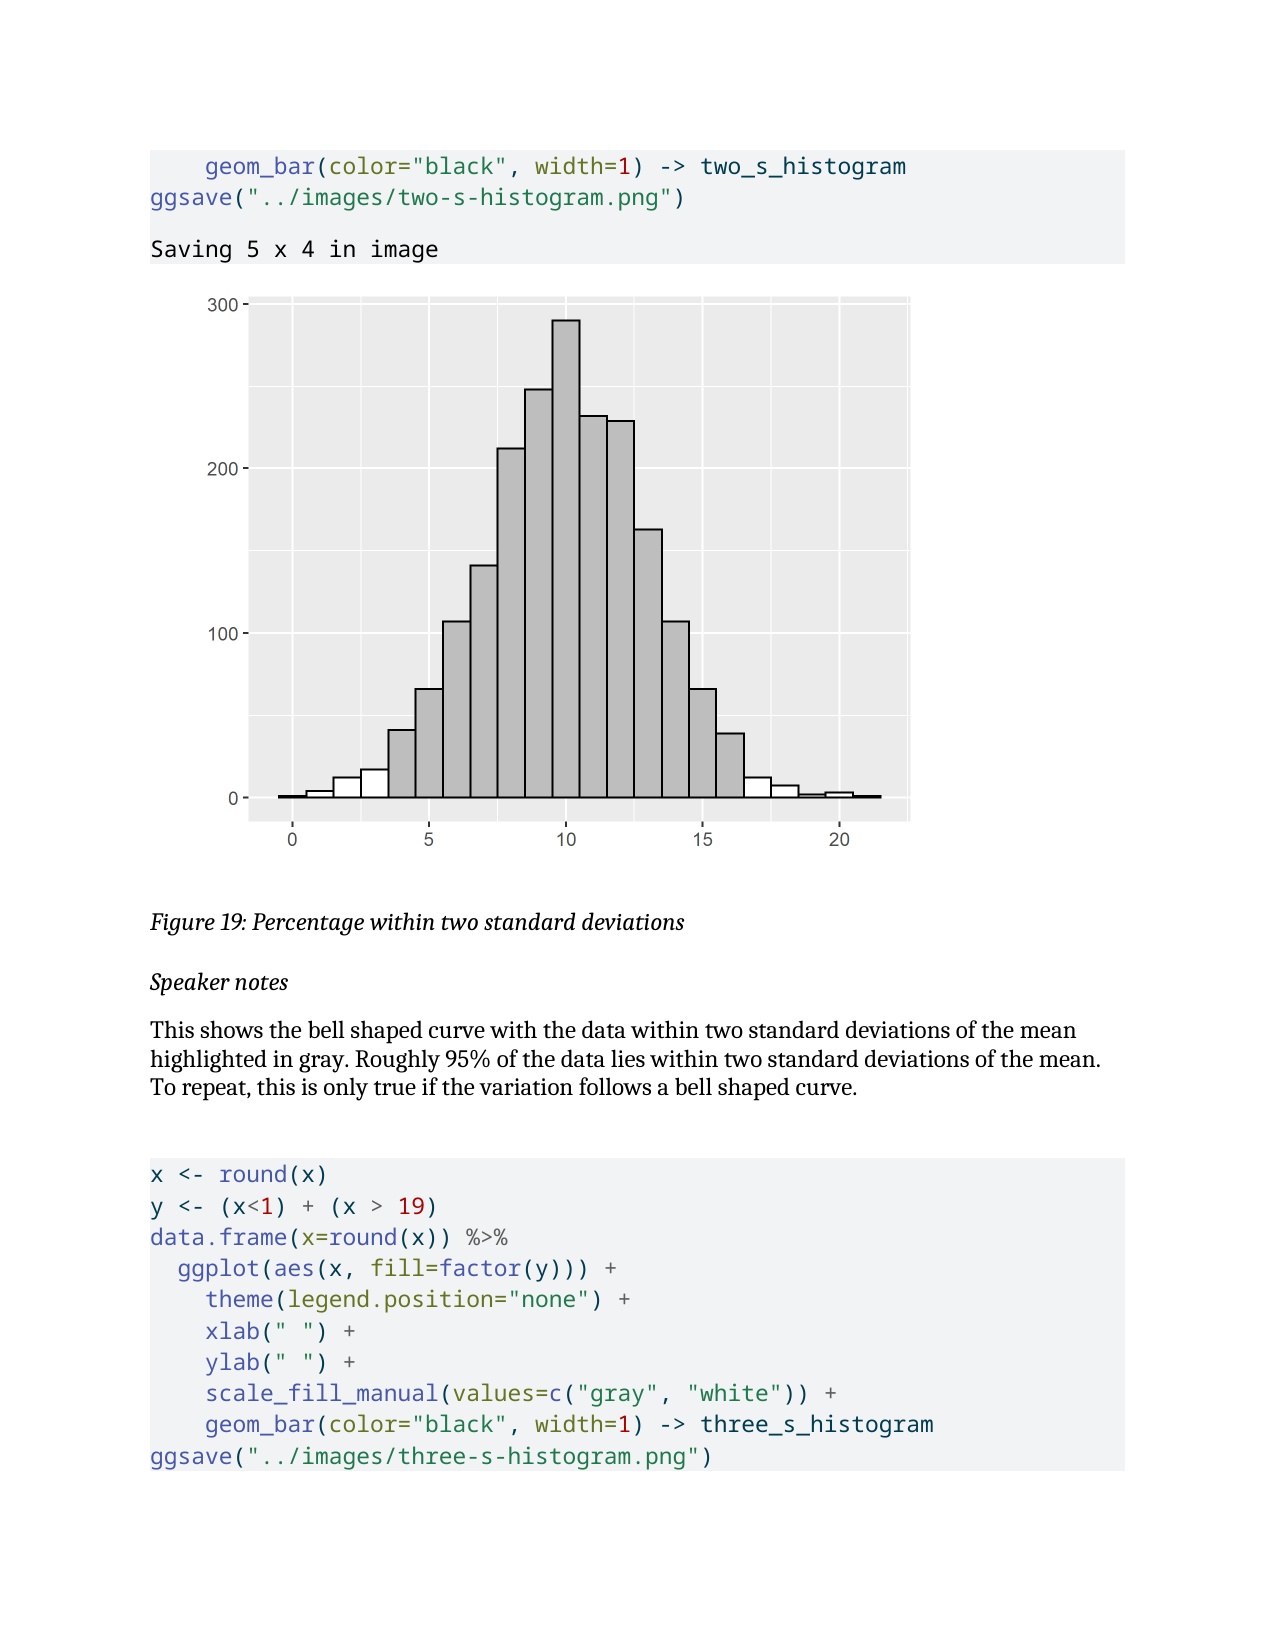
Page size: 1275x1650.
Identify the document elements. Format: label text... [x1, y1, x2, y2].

text This shows the bell shaped curve with the data within two standard deviations of the mean highlighted in gray. Roughly 95% of the data lies within two standard deviations of the mean. To repeat, this is only true if the variation follows a bell shaped curve. [150, 1016, 1125, 1102]
text Saving 5 x 4 in image [150, 233, 1125, 264]
picture [168, 285, 922, 888]
text Speaker notes [150, 968, 1125, 997]
text x <- round(x) y <- (x<1) + (x > 19) data.frame(x=round(x)) %>% ggplot(aes(x, fill=factor(y))) + theme(legend.position="none") + xlab(" ") + ylab(" ") + scale_fill_manual(values=c("gray", "white")) + geom_bar(color="black", width=1) -> three_s_histogram ggsave("../images/three-s-histogram.png") [150, 1158, 1125, 1471]
table_header Figure 19: Percentage within two standard deviations [139, 285, 1114, 949]
